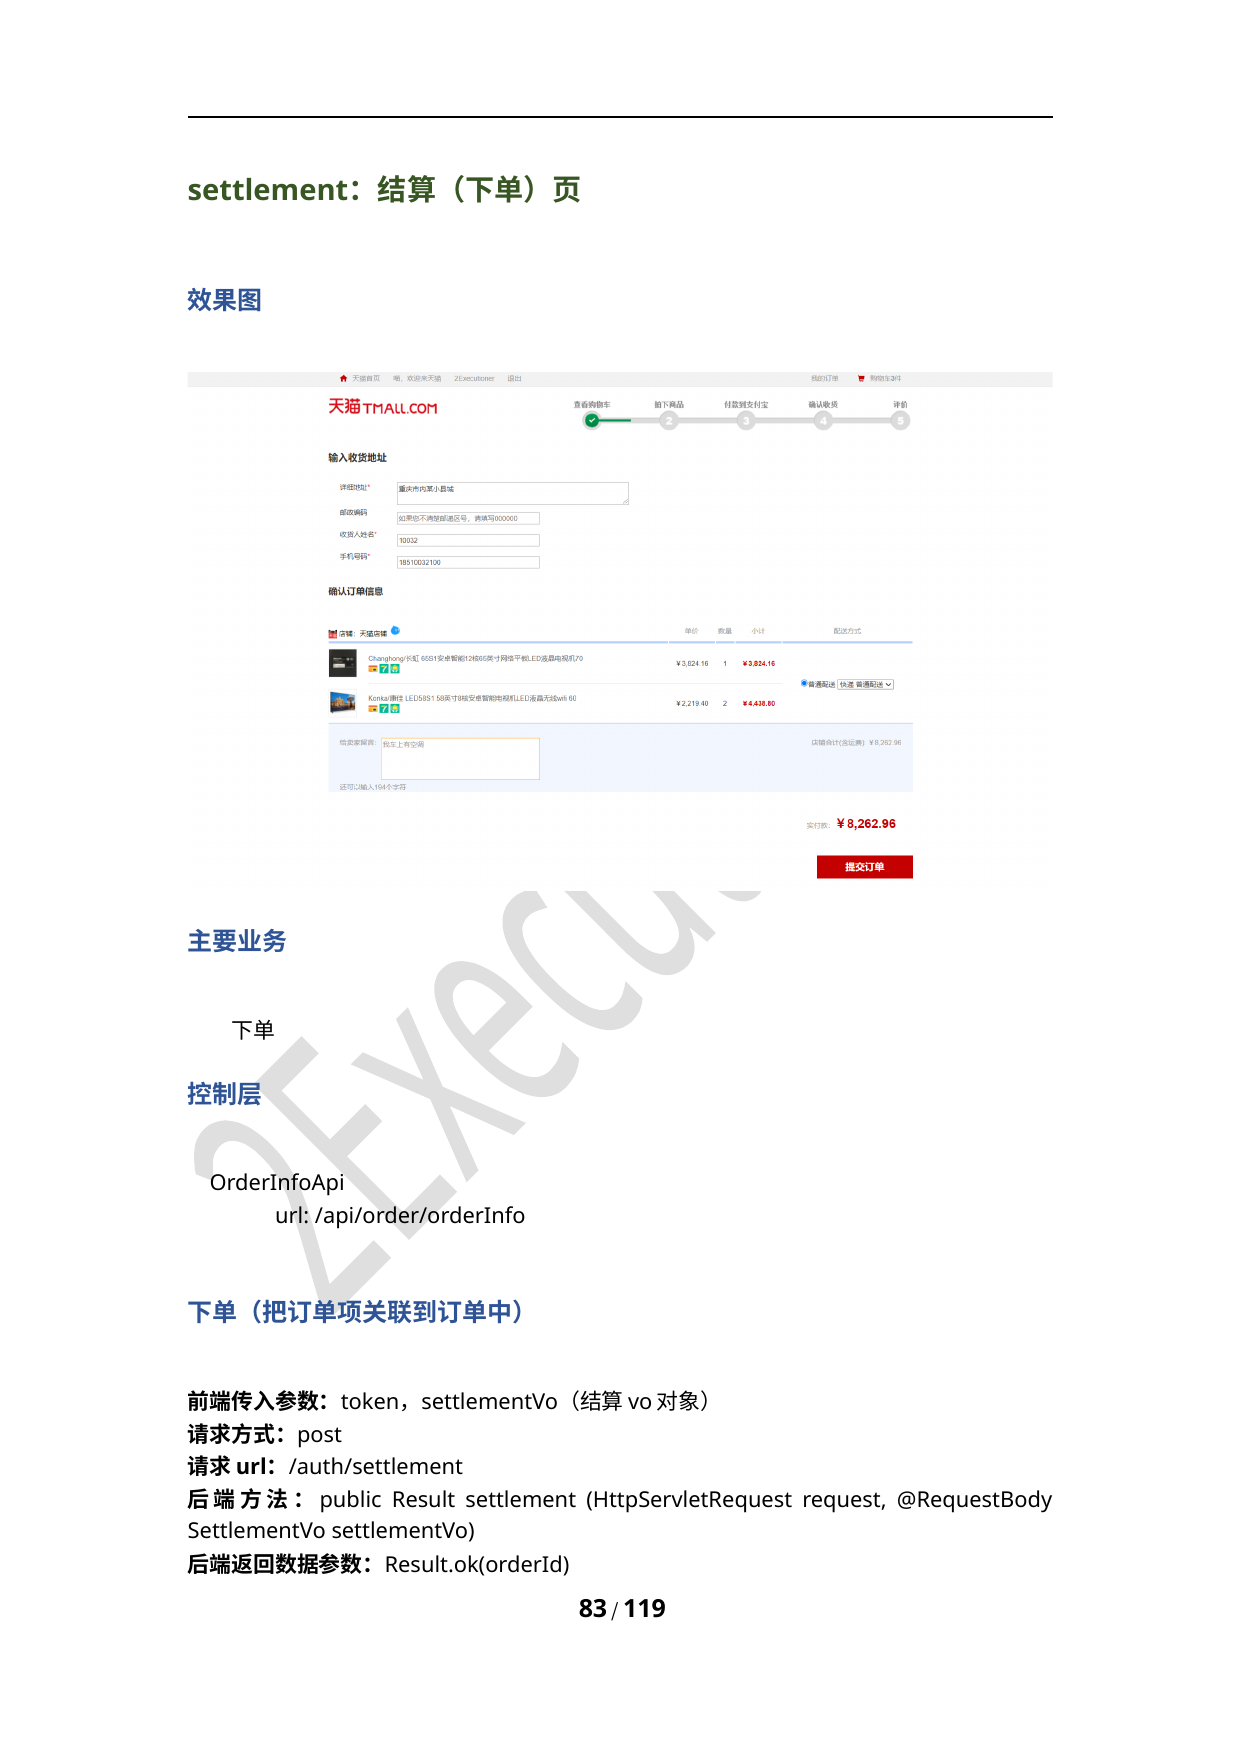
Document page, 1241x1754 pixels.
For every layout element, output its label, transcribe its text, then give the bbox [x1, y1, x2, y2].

text 请求url：/auth/settlement [187, 1449, 1053, 1481]
text 请求方式：post [187, 1416, 1053, 1449]
text 效果图 [187, 266, 1053, 331]
text 后端返回数据参数：Result.ok(orderId) [187, 1546, 1053, 1579]
text 控制层 [187, 1060, 1053, 1125]
text OrderInfoApi [187, 1166, 1053, 1198]
text 主要业务 [187, 907, 1053, 972]
picture [187, 372, 1053, 891]
text 前端传入参数：token，settlementVo（结算vo对象） [187, 1384, 1053, 1416]
text 下单 [187, 1013, 1053, 1045]
text 后端方法：public Result settlement (HttpServletRequest request, @RequestBody SettlementVo settlementVo) [187, 1481, 1053, 1546]
text settlement：结算（下单）页 [187, 156, 1053, 221]
text url: /api/order/orderInfo [231, 1198, 1053, 1231]
text 下单（把订单项关联到订单中） [187, 1278, 1053, 1343]
